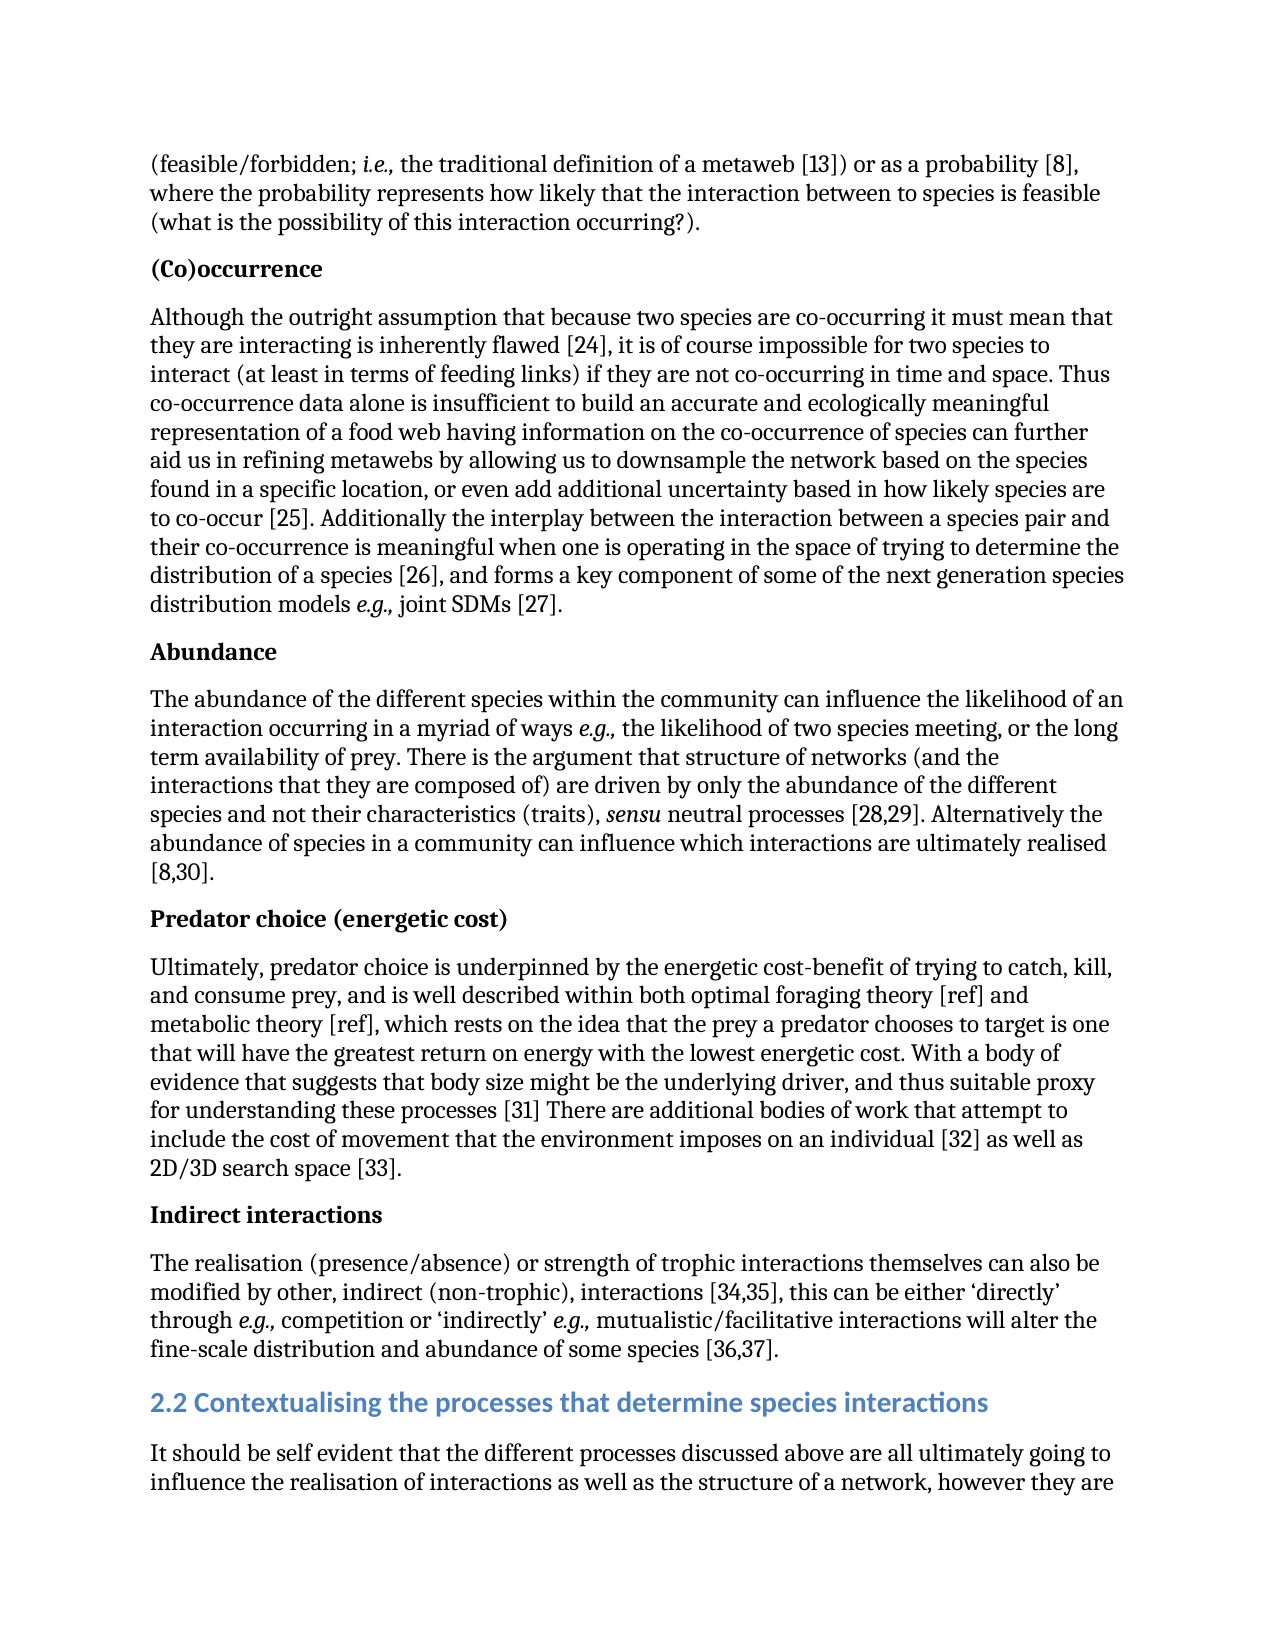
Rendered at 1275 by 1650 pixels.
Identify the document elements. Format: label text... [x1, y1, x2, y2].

text Although the outright assumption that because two species are co-occurring it must mean that they are interacting is inherently flawed [24], it is of course impossible for two species to interact (at least in terms of feeding links) if they are not co-occurring in time and space. Thus co-occurrence data alone is insufficient to build an accurate and ecologically meaningful representation of a food web having information on the co-occurrence of species can further aid us in refining metawebs by allowing us to downsample the network based on the species found in a specific location, or even add additional uncertainty based in how likely species are to co-occur [25]. Additionally the interplay between the interaction between a species pair and their co-occurrence is meaningful when one is operating in the space of trying to determine the distribution of a species [26], and forms a key component of some of the next generation species distribution models e.g., joint SDMs [27]. [150, 302, 1125, 619]
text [150, 150, 1125, 236]
text Abundance [150, 637, 1125, 666]
text The abundance of the different species within the community can influence the likelihood of an interaction occurring in a myriad of ways e.g., the likelihood of two species meeting, or the long term availability of prey. There is the argument that structure of networks (and the interactions that they are composed of) are driven by only the abundance of the different species and not their characteristics (traits), sensu neutral processes [28,29]. Alternatively the abundance of species in a community can influence which interactions are ultimately realised [8,30]. [150, 685, 1125, 886]
text Predator choice (energetic cost) [150, 905, 1125, 934]
text Indirect interactions [150, 1201, 1125, 1230]
text Ultimately, predator choice is underpinned by the energetic cost-benefit of trying to catch, kill, and consume prey, and is well described within both optimal foraging theory [ref] and metabolic theory [ref], which rests on the idea that the prey a predator chooses to target is one that will have the greatest return on energy with the lowest energetic cost. With a body of evidence that suggests that body size might be the underlying driver, and thus suitable proxy for understanding these processes [31] There are additional bodies of work that attempt to include the cost of movement that the environment imposes on an individual [32] as well as 2D/3D search space [33]. [150, 952, 1125, 1182]
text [150, 1439, 1125, 1496]
subtitle 2.2 Contextualising the processes that determine species interactions [150, 1384, 1125, 1420]
text The realisation (presence/absence) or strength of trophic interactions themselves can also be modified by other, indirect (non-trophic), interactions [34,35], this can be either ‘directly’ through e.g., competition or ‘indirectly’ e.g., mutualistic/facilitative interactions will alter the fine-scale distribution and abundance of some species [36,37]. [150, 1249, 1125, 1364]
text (Co)occurrence [150, 255, 1125, 284]
